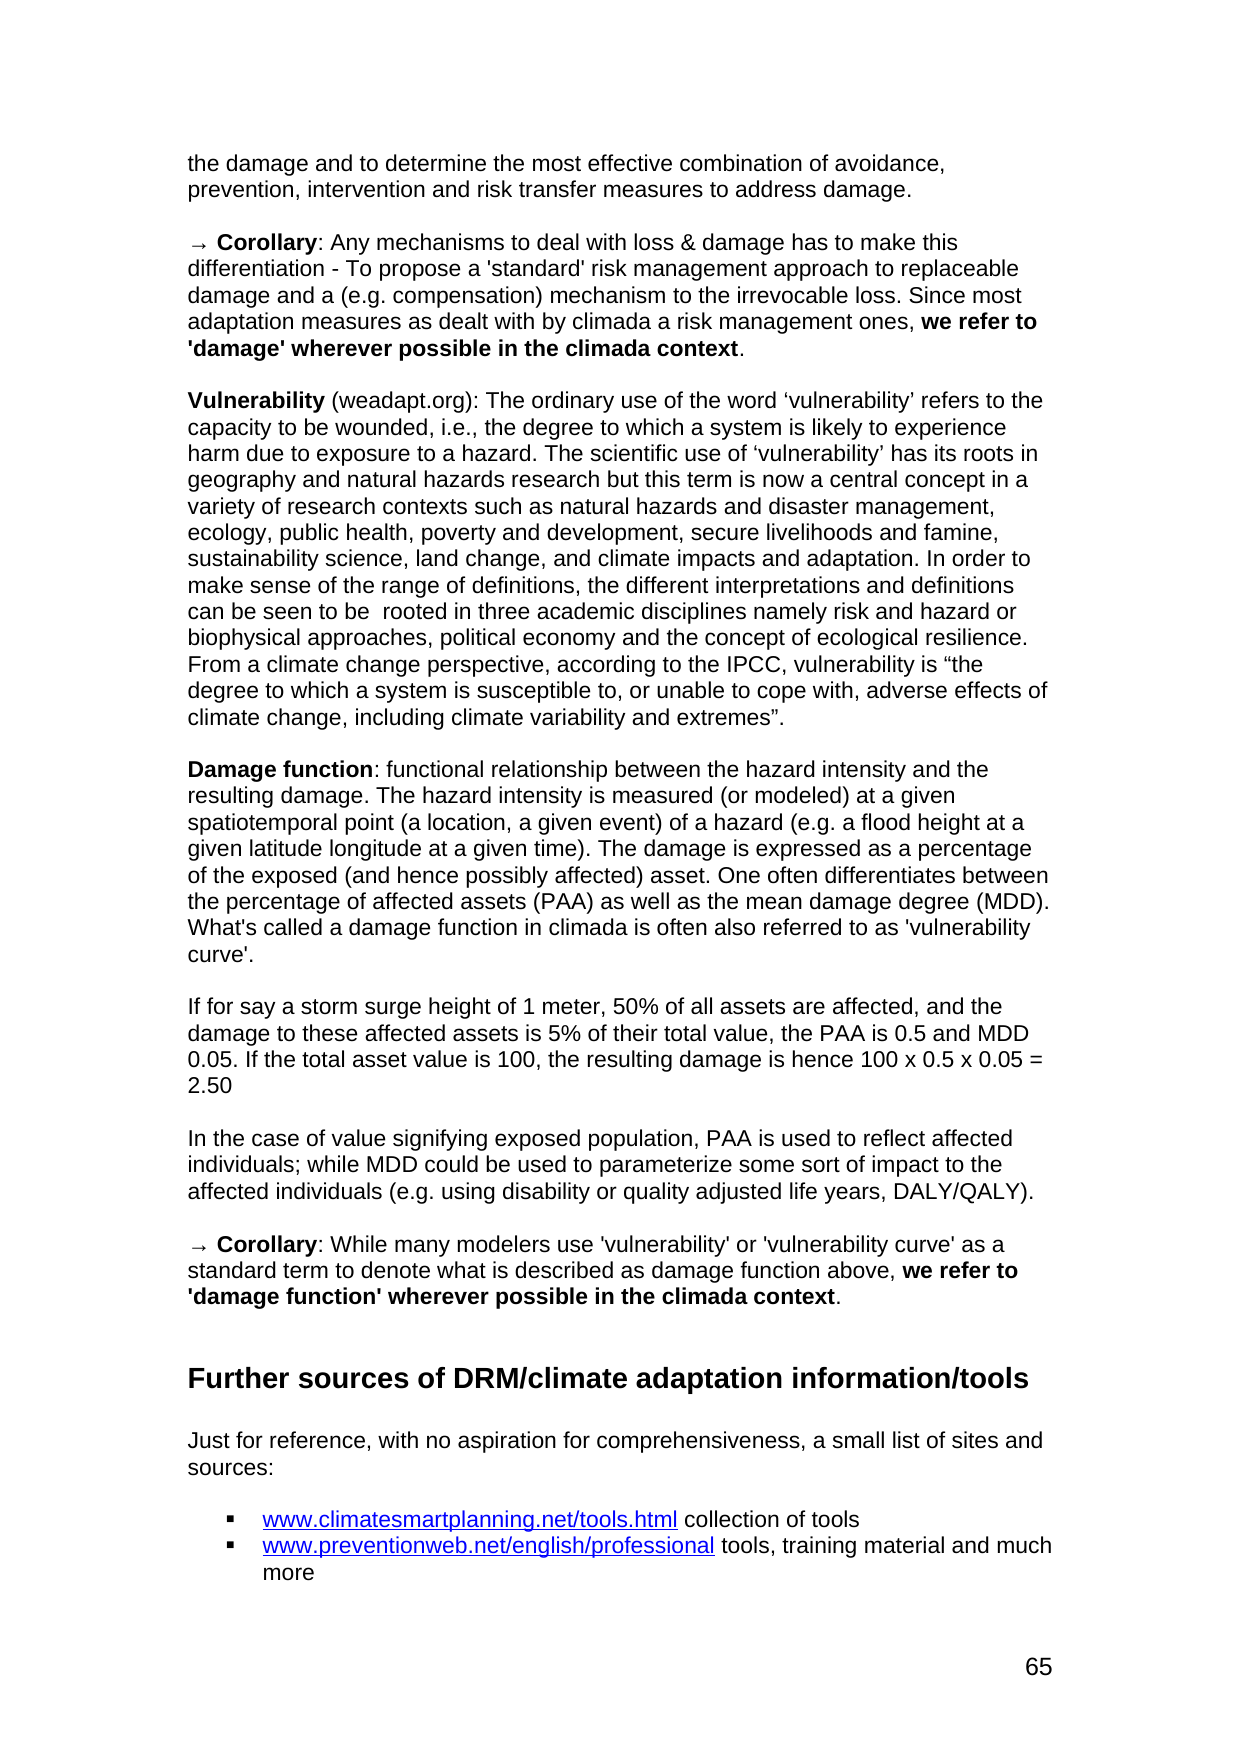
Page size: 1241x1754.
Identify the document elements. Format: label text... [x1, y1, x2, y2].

text → Corollary: Any mechanisms to deal with loss & damage has to make this differentiation - To propose a 'standard' risk management approach to replaceable damage and a (e.g. compensation) mechanism to the irrevocable loss. Since most adaptation measures as dealt with by climada a risk management ones, we refer to 'damage' wherever possible in the climada context. [187, 229, 1053, 361]
text Vulnerability (weadapt.org): The ordinary use of the word ‘vulnerability’ refers to the capacity to be wounded, i.e., the degree to which a system is likely to experience harm due to exposure to a hazard. The scientific use of ‘vulnerability’ has its roots in geography and natural hazards research but this term is now a central concept in a variety of research contexts such as natural hazards and disaster management, ecology, public health, poverty and development, secure livelihoods and famine, sustainability science, land change, and climate impacts and adaptation. In order to make sense of the range of definitions, the different interpretations and definitions can be seen to be rooted in three academic disciplines namely risk and hazard or biophysical approaches, political economy and the concept of ecological resilience. From a climate change perspective, according to the IPCC, vulnerability is “the degree to which a system is susceptible to, or unable to cope with, adverse effects of climate change, including climate variability and extremes”. [187, 387, 1053, 730]
list www.preventionweb.net/english/professional tools, training material and much more [225, 1532, 1053, 1585]
list www.climatesmartplanning.net/tools.html collection of tools [225, 1506, 1053, 1532]
text If for say a storm surge height of 1 meter, 50% of all assets are affected, and the damage to these affected assets is 5% of their total value, the PAA is 0.5 and MDD 0.05. If the total asset value is 100, the resulting damage is hence 100 x 0.5 x 0.05 = 2.50 [187, 993, 1053, 1099]
text Damage function: functional relationship between the hazard intensity and the resulting damage. The hazard intensity is measured (or modeled) at a given spatiotemporal point (a location, a given event) of a hazard (e.g. a flood height at a given latitude longitude at a given time). The damage is expressed as a percentage of the exposed (and hence possibly affected) asset. One often differentiates between the percentage of affected assets (PAA) as well as the mean damage degree (MDD). What's called a damage function in climada is often also referred to as 'vulnerability curve'. [187, 756, 1053, 967]
text In the case of value signifying exposed population, PAA is used to reflect affected individuals; while MDD could be used to parameterize some sort of impact to the affected individuals (e.g. using disability or quality adjusted life years, DALY/QALY). [187, 1125, 1053, 1204]
subtitle Further sources of DRM/climate adaptation information/tools [187, 1361, 1053, 1394]
text Just for reference, with no aspiration for comprehensiveness, a small list of sites and sources: [187, 1427, 1053, 1480]
text → Corollary: While many modelers use 'vulnerability' or 'vulnerability curve' as a standard term to denote what is described as damage function above, we refer to 'damage function' wherever possible in the climada context. [187, 1231, 1053, 1309]
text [187, 150, 1053, 203]
